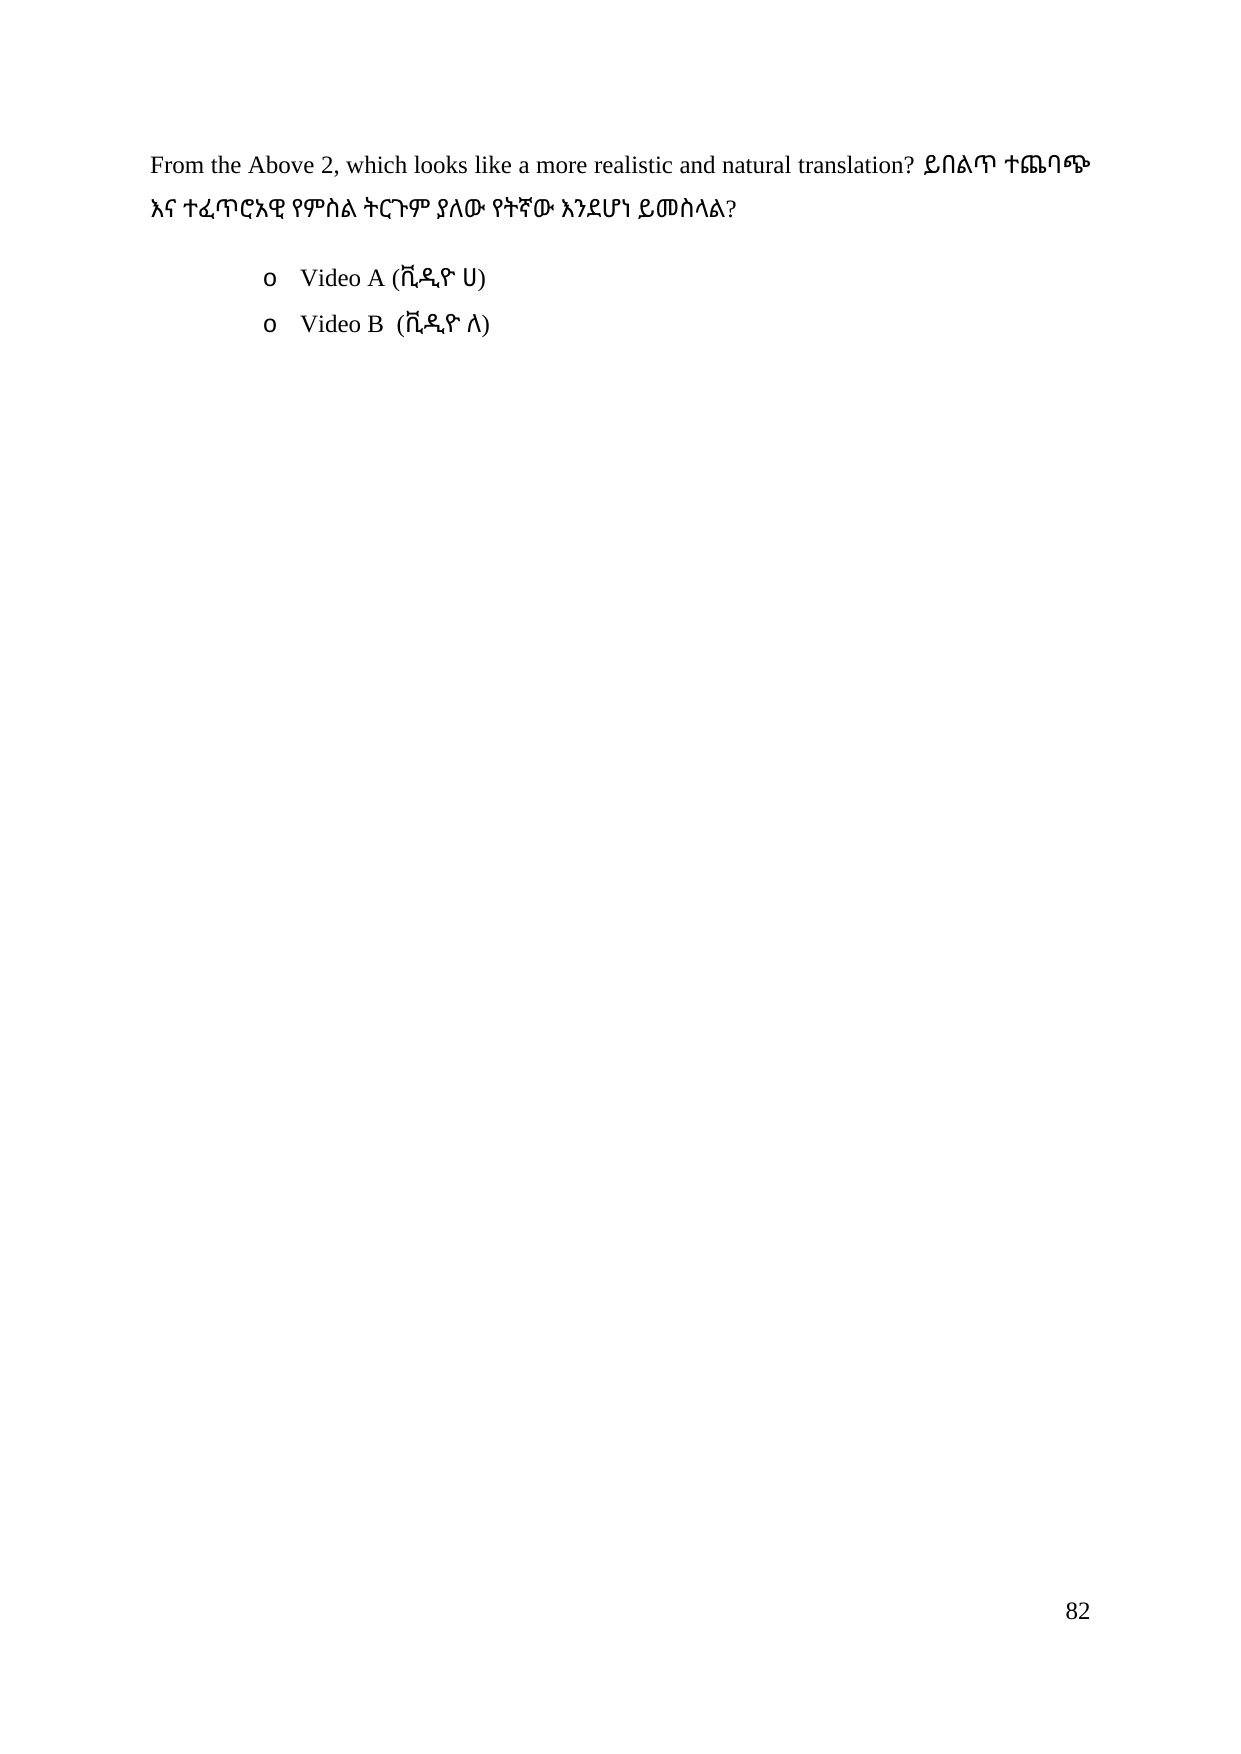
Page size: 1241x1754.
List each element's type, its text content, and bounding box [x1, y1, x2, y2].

list Video A (ቪዲዮ ሀ) [262, 263, 1090, 293]
list Video B (ቪዲዮ ለ) [262, 309, 1090, 340]
text From the Above 2, which looks like a more realistic and natural translation? ይበልጥ ተጨባጭ እና ተፈጥሮአዊ የምስል ትርጉም ያለው የትኛው እንደሆነ ይመስላል? [150, 150, 1090, 223]
